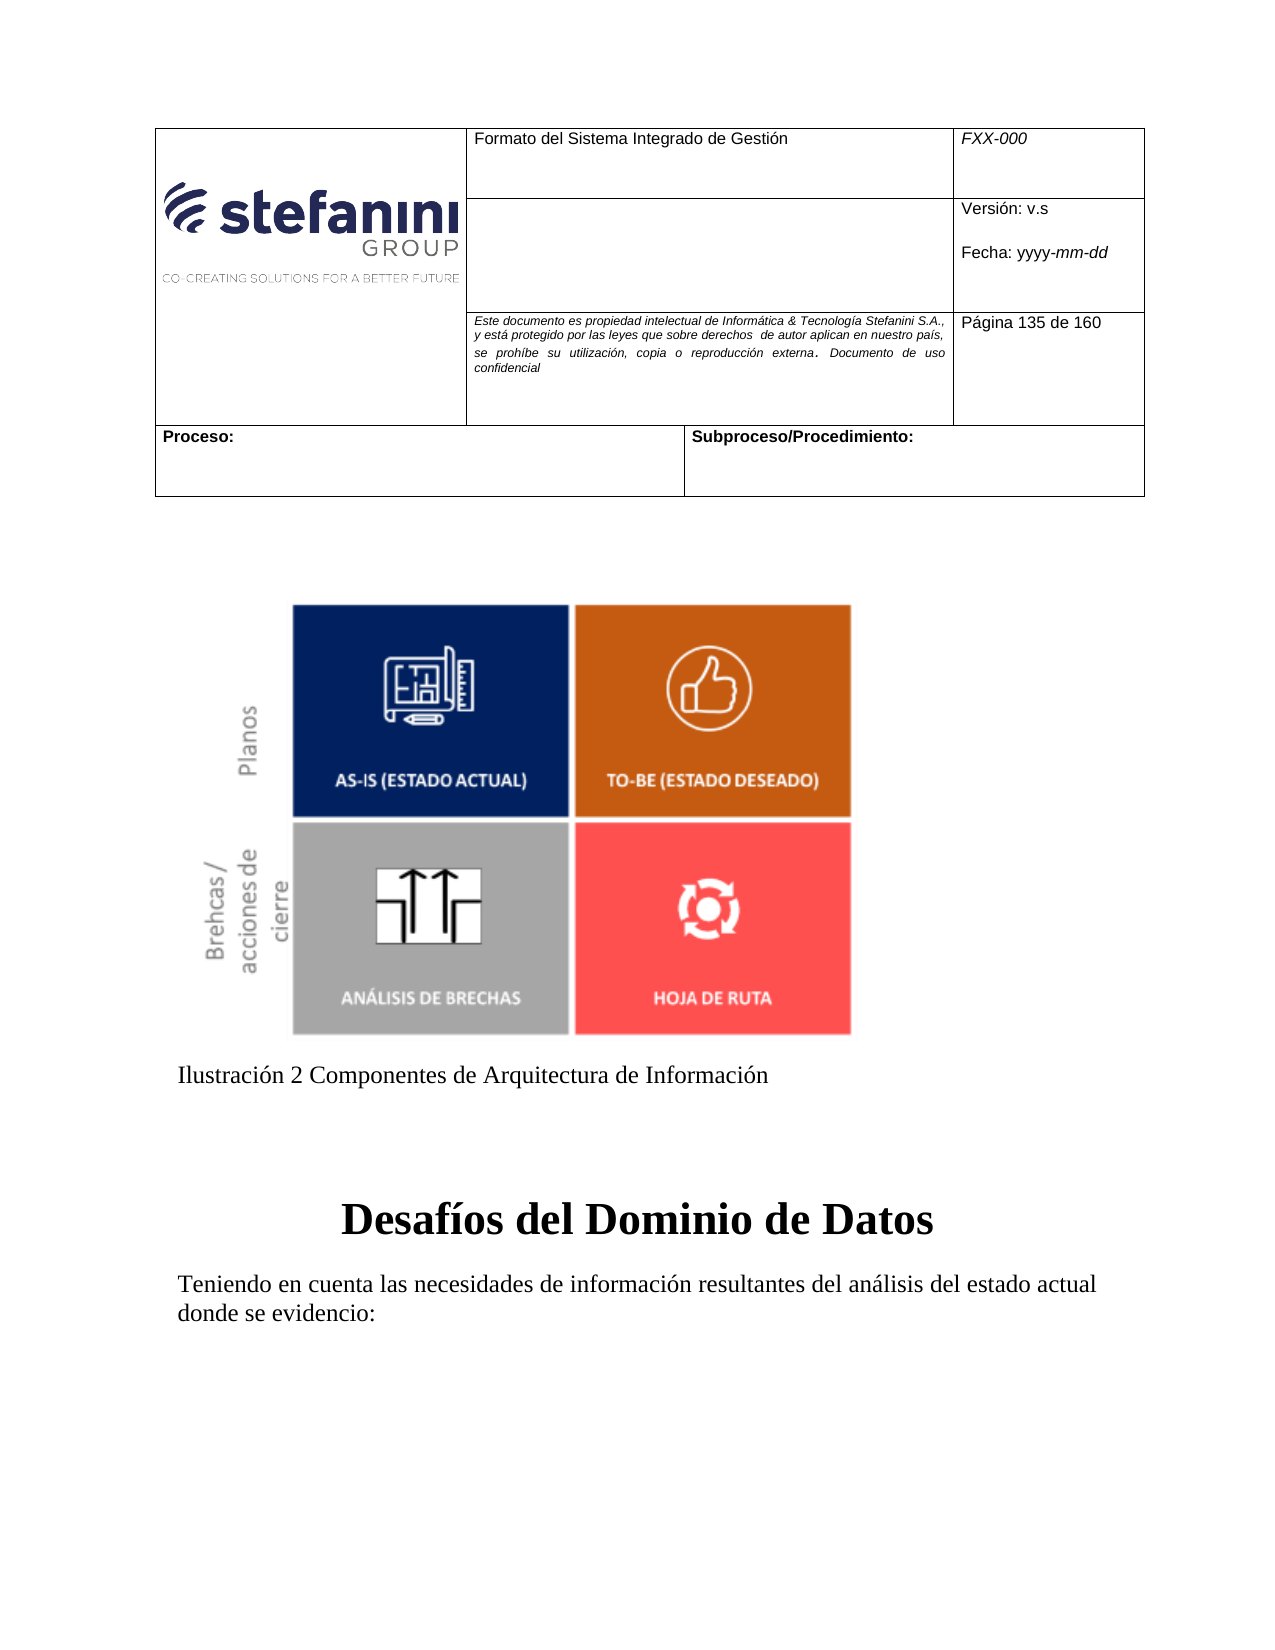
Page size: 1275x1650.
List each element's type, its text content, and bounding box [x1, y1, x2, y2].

subtitle Desafíos del Dominio de Datos [177, 1192, 1098, 1244]
picture [162, 182, 460, 286]
text Teniendo en cuenta las necesidades de información resultantes del análisis del estado actual donde se evidencio: [177, 1269, 1098, 1327]
picture [196, 599, 875, 1048]
text Ilustración 2 Componentes de Arquitectura de Información [177, 1060, 1098, 1089]
